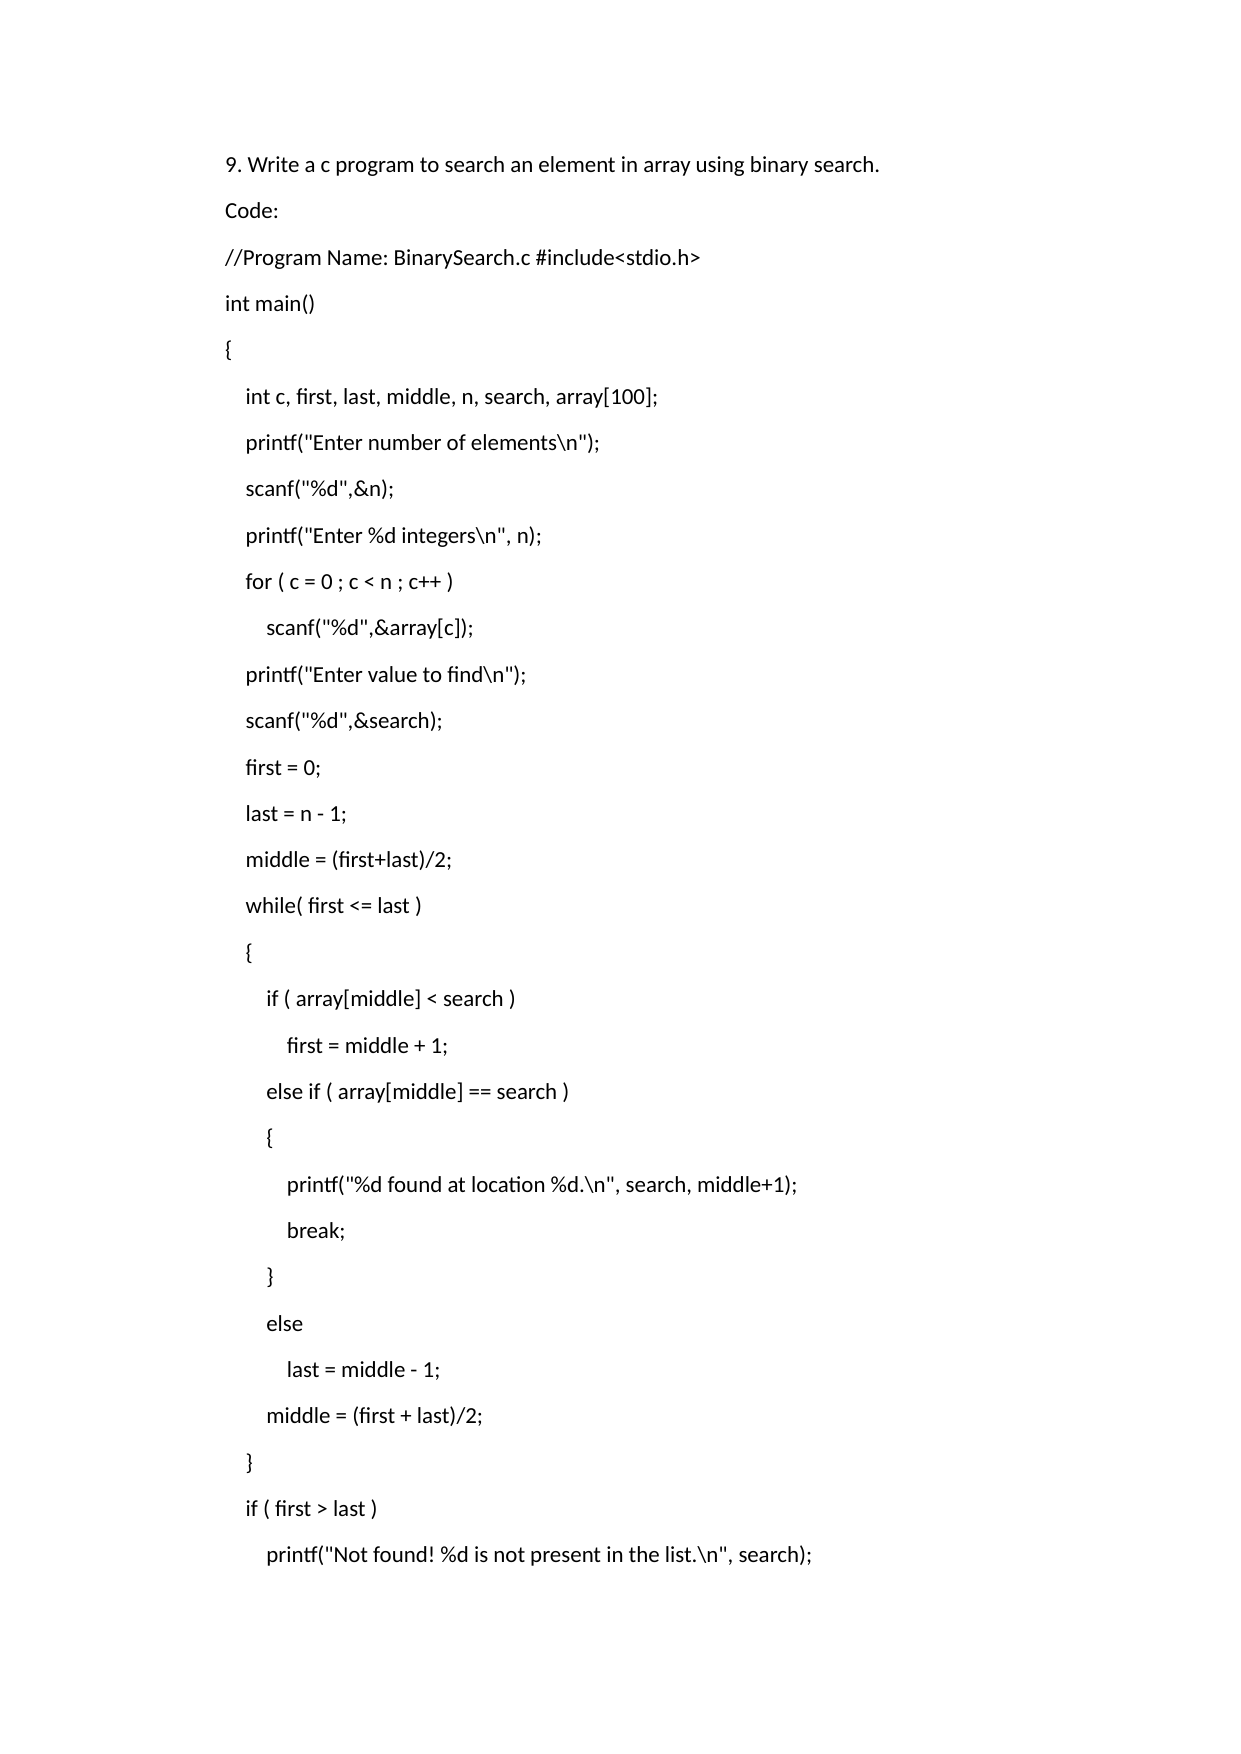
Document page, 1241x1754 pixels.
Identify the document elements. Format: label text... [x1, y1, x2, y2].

text printf("Enter %d integers\n", n); [225, 521, 1090, 549]
text printf("Enter number of elements\n"); [225, 428, 1090, 456]
text { [225, 335, 1090, 363]
text if ( array[middle] < search ) [225, 984, 1090, 1012]
text { [225, 938, 1090, 966]
text } [225, 1262, 1090, 1291]
text //Program Name: BinarySearch.c #include<stdio.h> [225, 243, 1090, 271]
text scanf("%d",&n); [225, 474, 1090, 502]
text for ( c = 0 ; c < n ; c++ ) [225, 567, 1090, 595]
text { [225, 1123, 1090, 1151]
text } [225, 1448, 1090, 1476]
text else [225, 1309, 1090, 1337]
text first = 0; [225, 753, 1090, 781]
text while( first <= last ) [225, 892, 1090, 920]
text else if ( array[middle] == search ) [225, 1077, 1090, 1105]
text printf("Enter value to find\n"); [225, 660, 1090, 688]
text first = middle + 1; [225, 1031, 1090, 1059]
text last = n - 1; [225, 799, 1090, 827]
text middle = (first+last)/2; [225, 845, 1090, 873]
text break; [225, 1216, 1090, 1244]
text printf("%d found at location %d.\n", search, middle+1); [225, 1170, 1090, 1198]
list 9. Write a c program to search an element in array using binary search. [225, 150, 1090, 178]
text scanf("%d",&array[c]); [225, 613, 1090, 642]
text int c, first, last, middle, n, search, array[100]; [225, 382, 1090, 410]
text Code: [225, 196, 1090, 224]
text last = middle - 1; [225, 1355, 1090, 1383]
text middle = (first + last)/2; [225, 1402, 1090, 1429]
text printf("Not found! %d is not present in the list.\n", search); [225, 1541, 1090, 1569]
text scanf("%d",&search); [225, 706, 1090, 734]
text int main() [225, 289, 1090, 317]
text if ( first > last ) [225, 1494, 1090, 1522]
